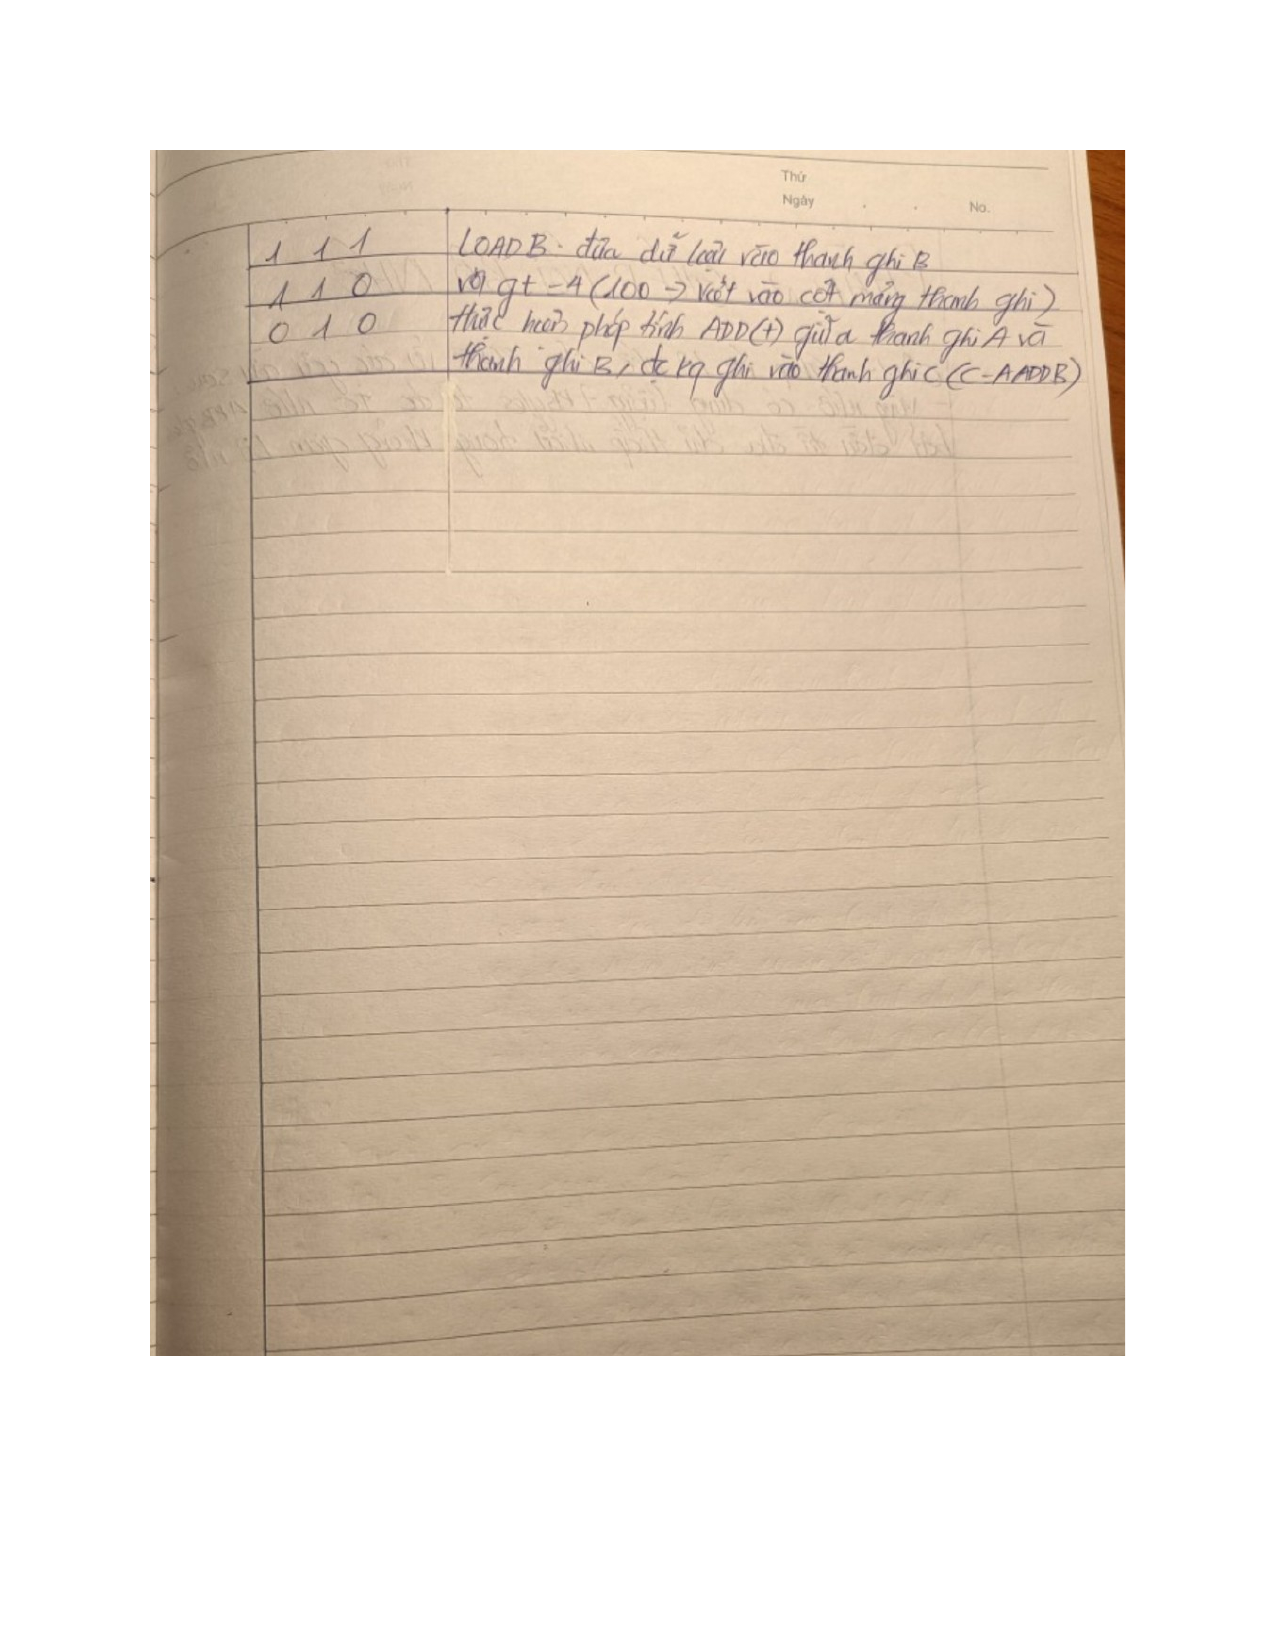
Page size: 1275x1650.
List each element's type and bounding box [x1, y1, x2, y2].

picture [150, 150, 1125, 1356]
